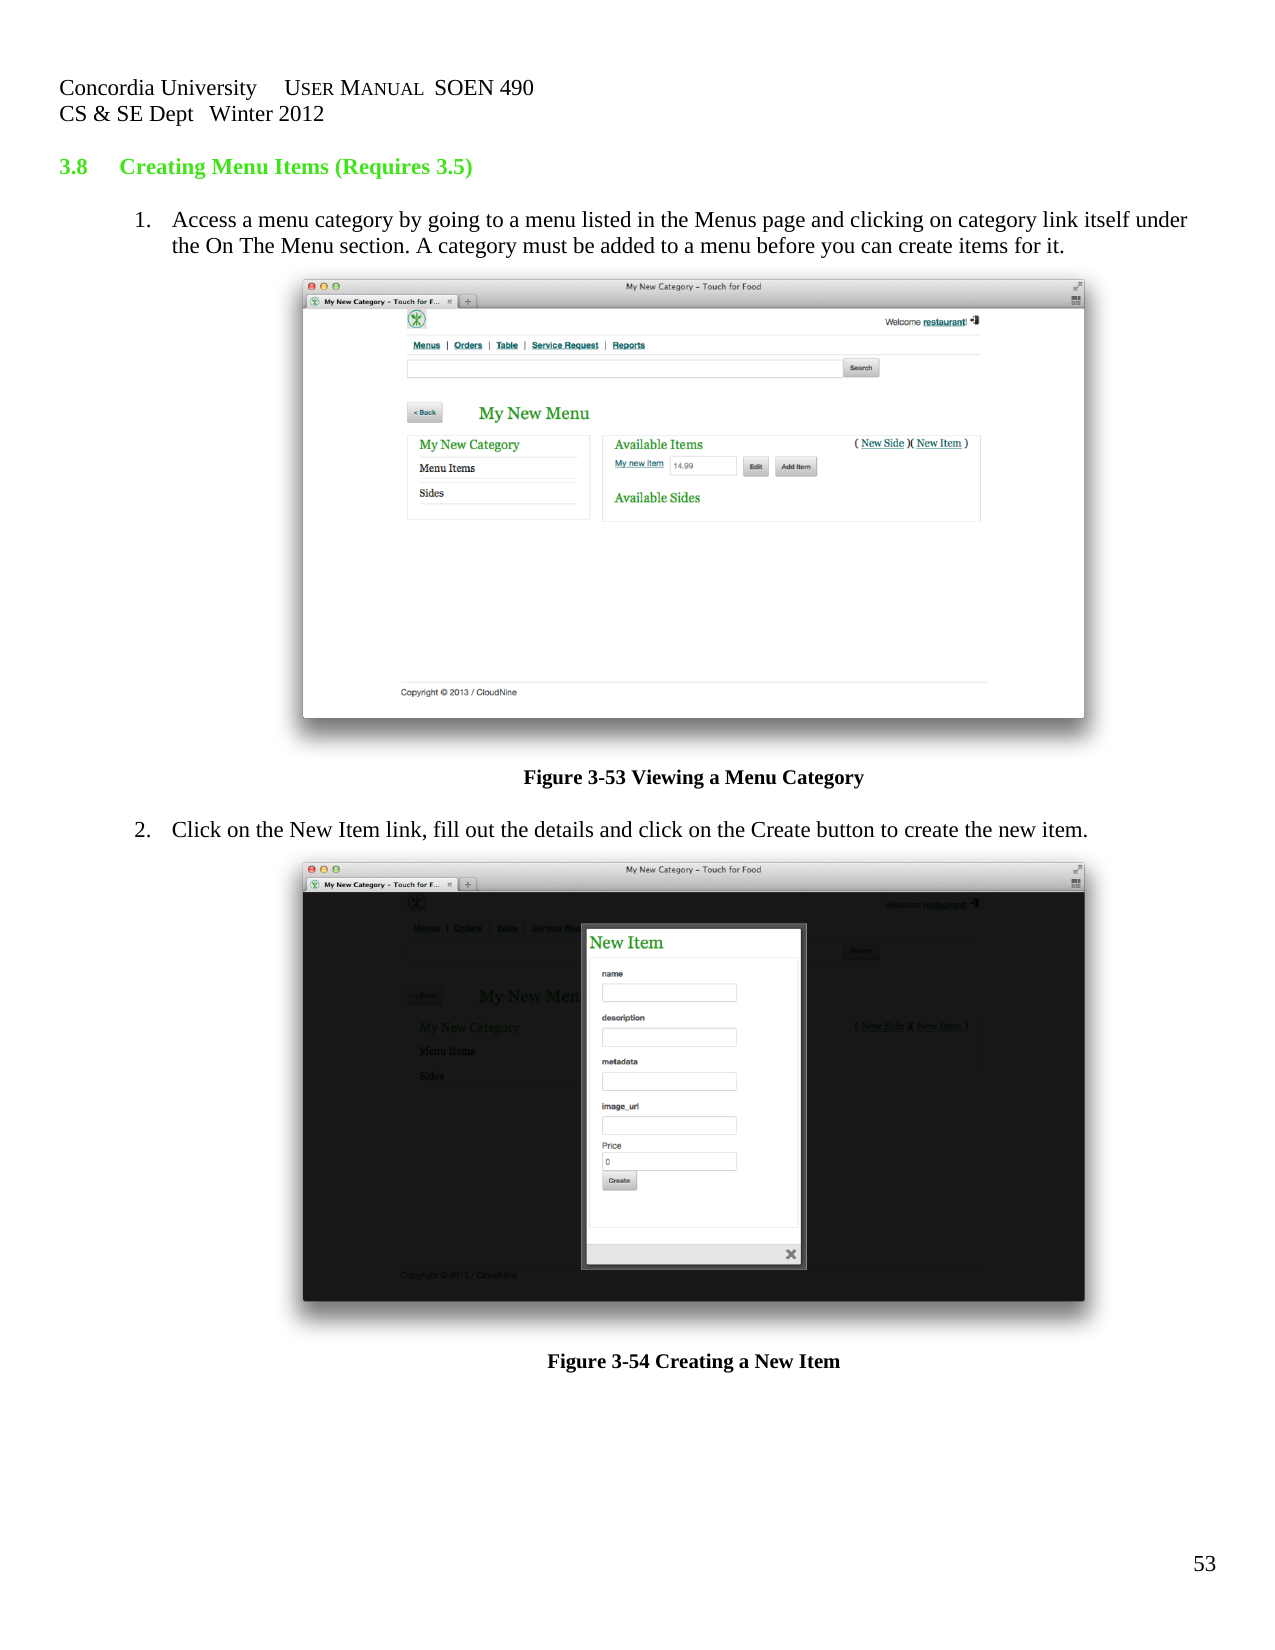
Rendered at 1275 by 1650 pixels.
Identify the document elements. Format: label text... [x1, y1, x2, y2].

list Click on the New Item link, fill out the details and click on the Create button to create the new item. [134, 816, 1216, 842]
picture [268, 258, 1119, 766]
picture [268, 842, 1119, 1349]
subtitle Creating Menu Items (Requires 3.5) [59, 153, 1216, 179]
list Access a menu category by going to a menu listed in the Menus page and clicking on category link itself under the On The Menu section. A category must be added to a menu before you can create items for it. [134, 206, 1216, 258]
